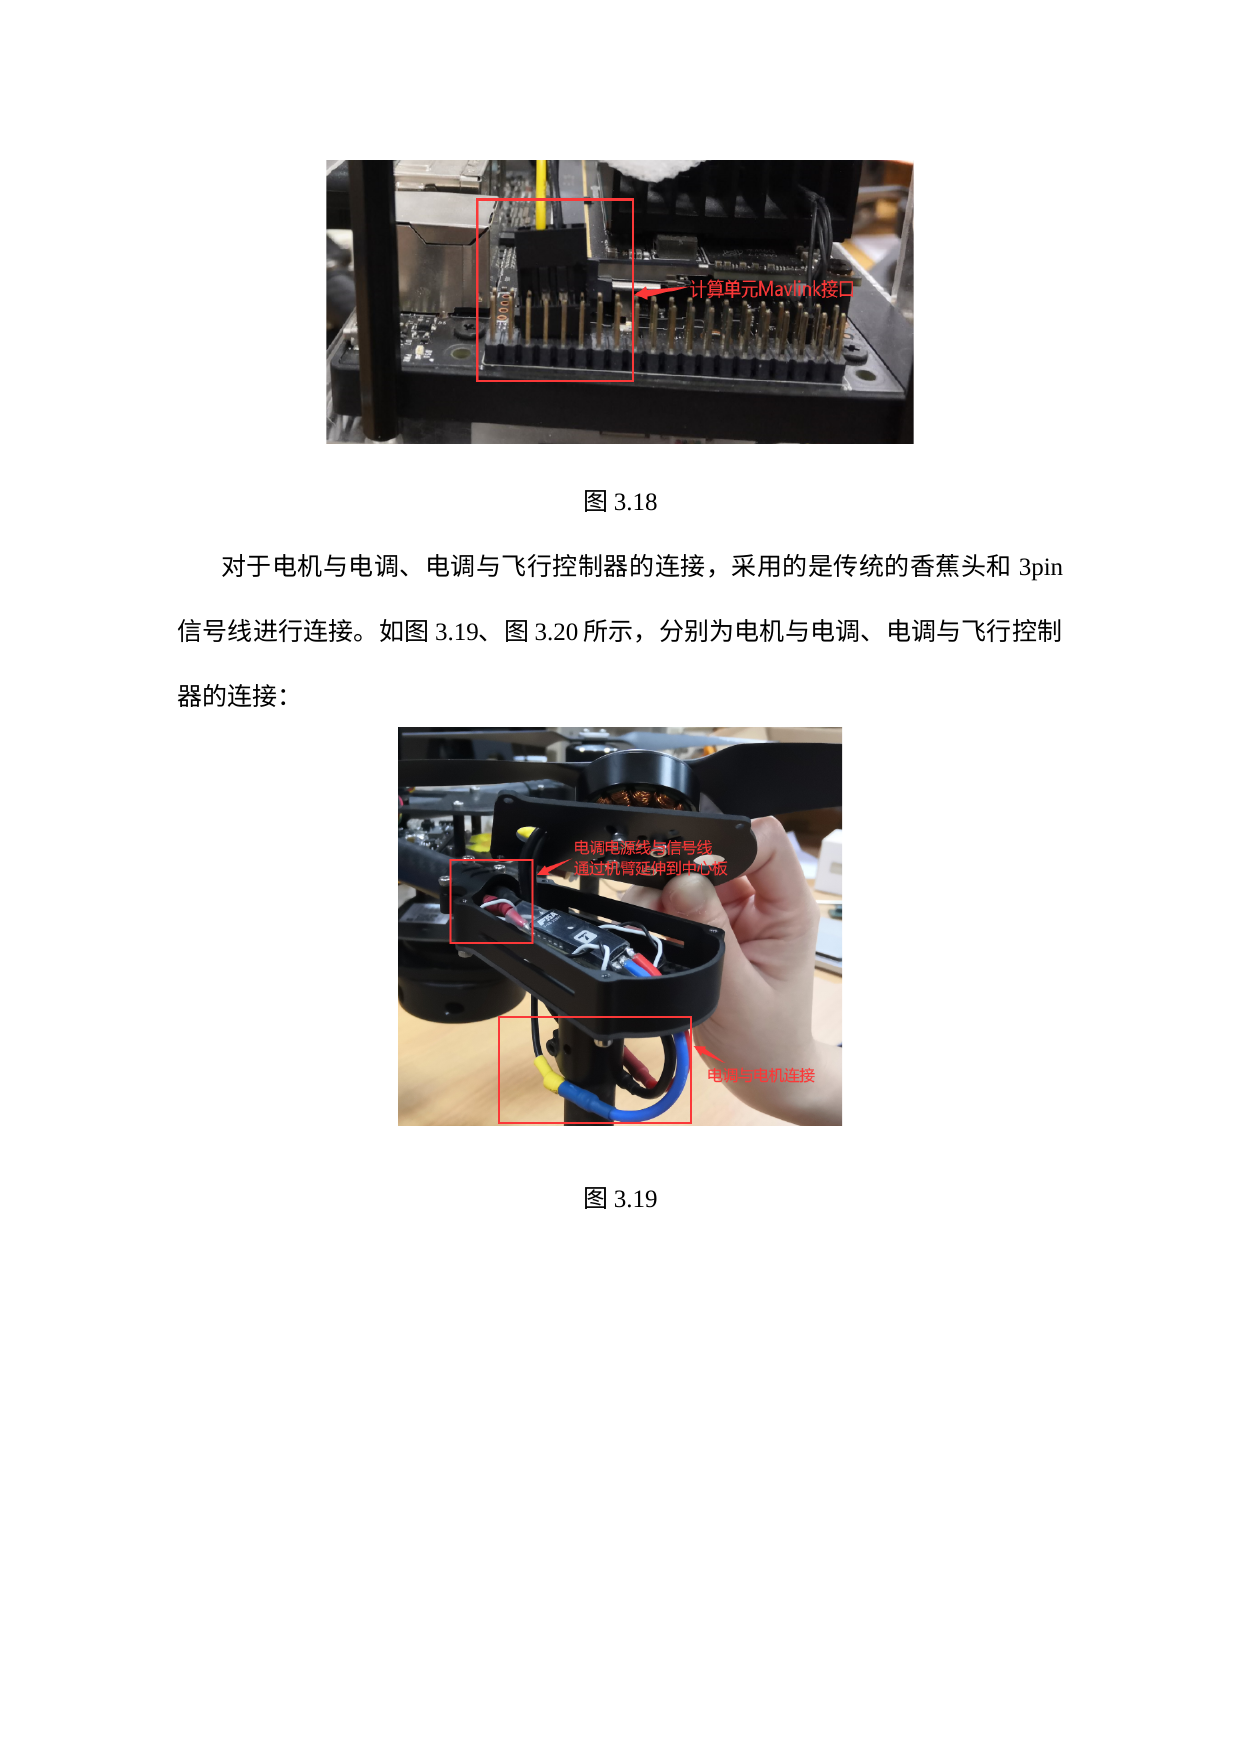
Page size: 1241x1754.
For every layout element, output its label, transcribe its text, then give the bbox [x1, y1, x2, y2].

text 对于电机与电调、电调与飞行控制器的连接，采用的是传统的香蕉头和3pin信号线进行连接。如图3.19、图3.20所示，分别为电机与电调、电调与飞行控制器的连接： [177, 532, 1063, 727]
text 图 3.19 [177, 1164, 1063, 1229]
picture [326, 160, 914, 444]
picture [398, 727, 843, 1126]
text 图 3.18 [177, 467, 1063, 532]
